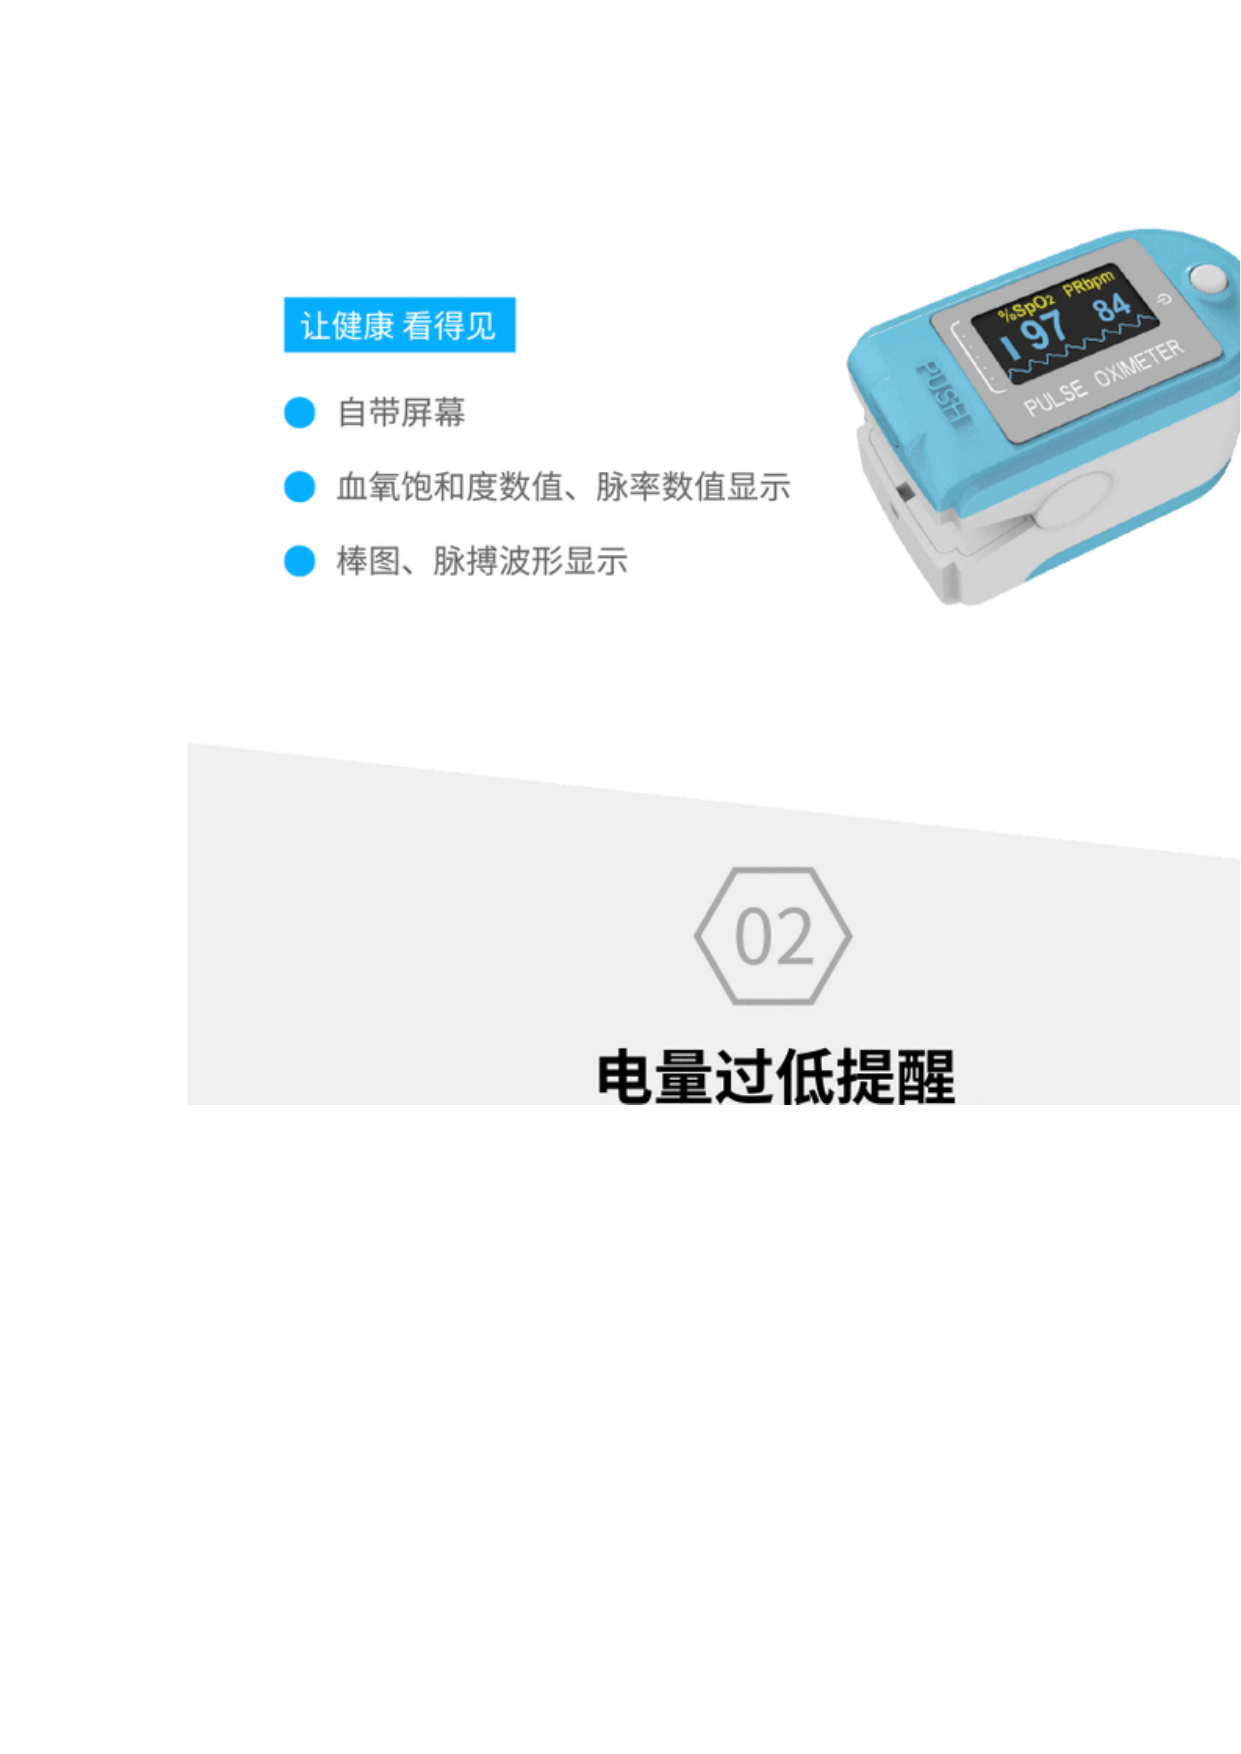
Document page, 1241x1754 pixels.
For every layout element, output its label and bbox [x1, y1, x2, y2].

picture [187, 162, 1241, 1105]
